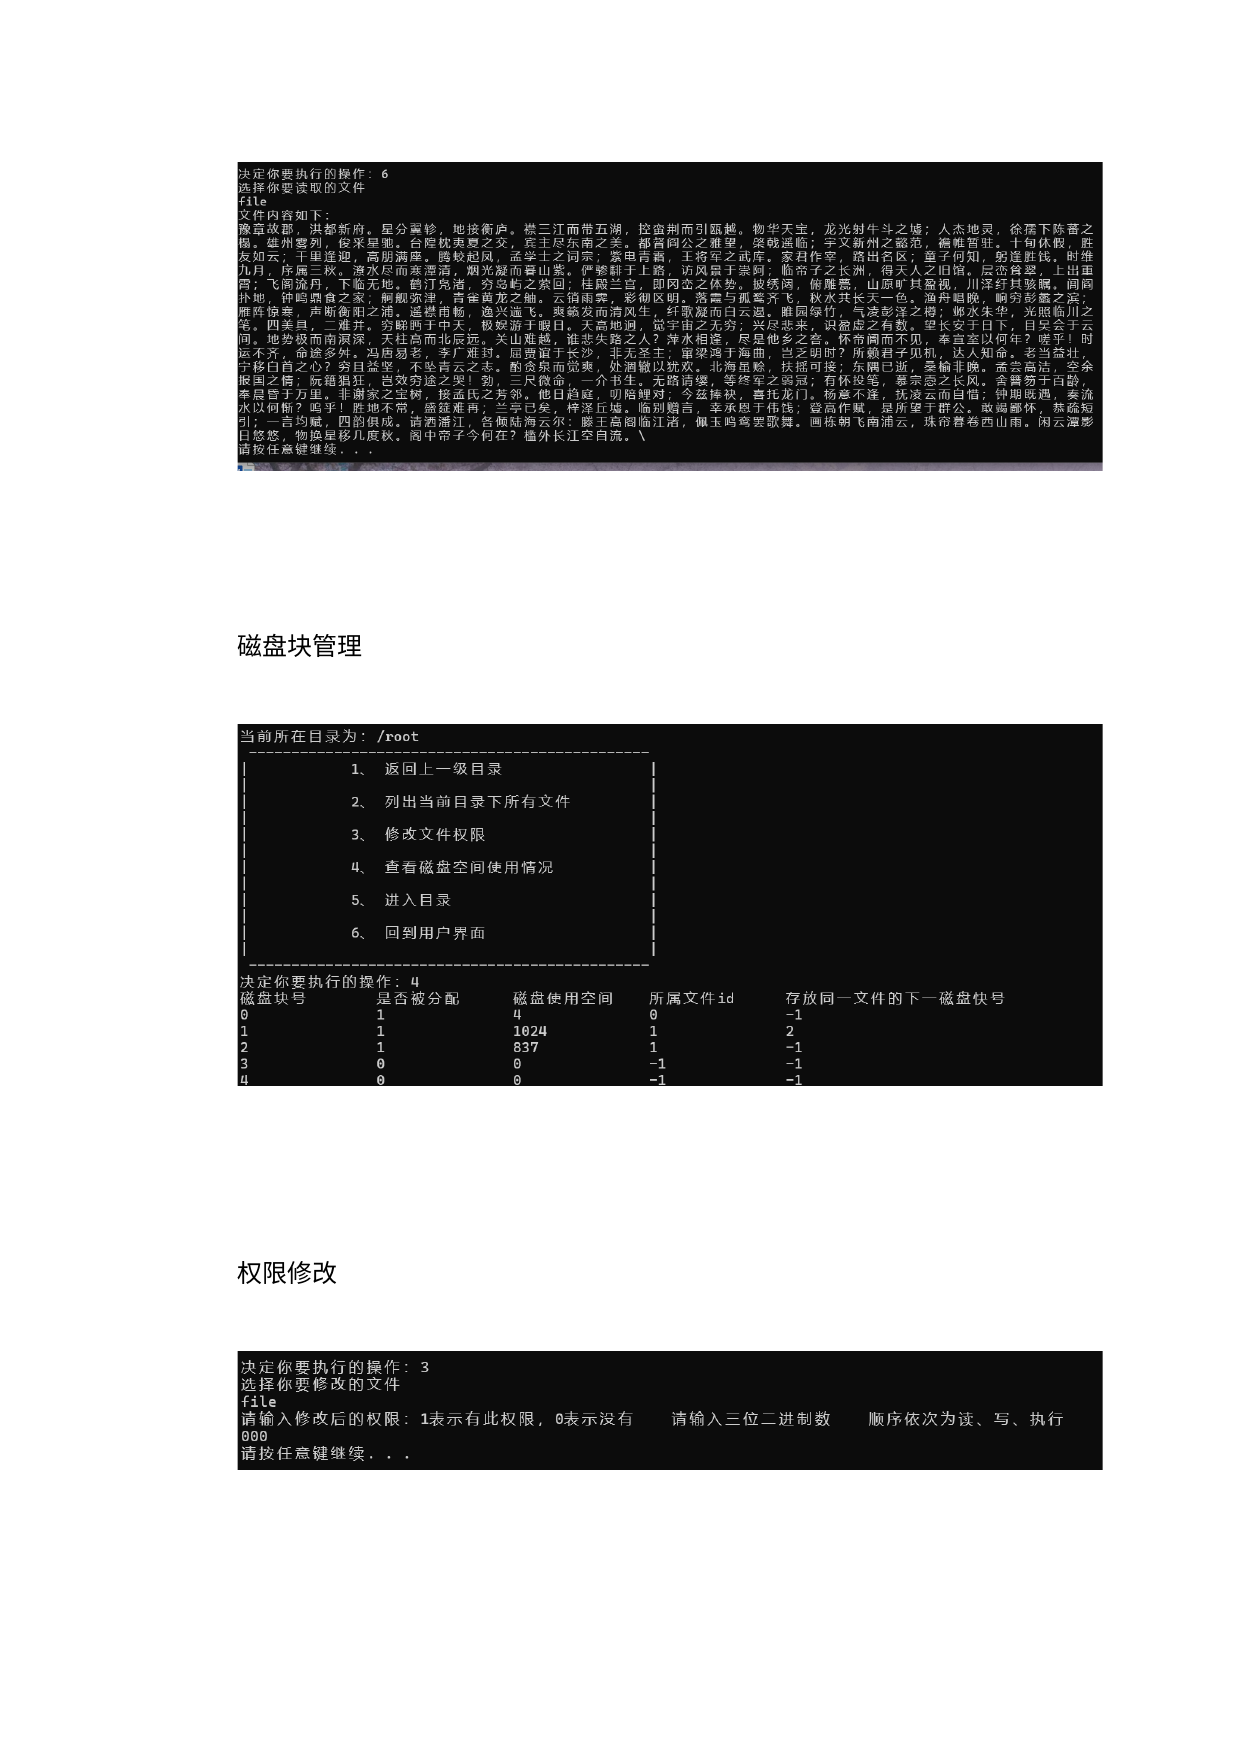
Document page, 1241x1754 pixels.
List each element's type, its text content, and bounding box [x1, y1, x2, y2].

text 权限修改 [187, 1239, 1053, 1304]
picture [237, 162, 1103, 471]
picture [237, 1351, 1103, 1470]
picture [237, 724, 1103, 1086]
text 磁盘块管理 [187, 612, 1053, 677]
